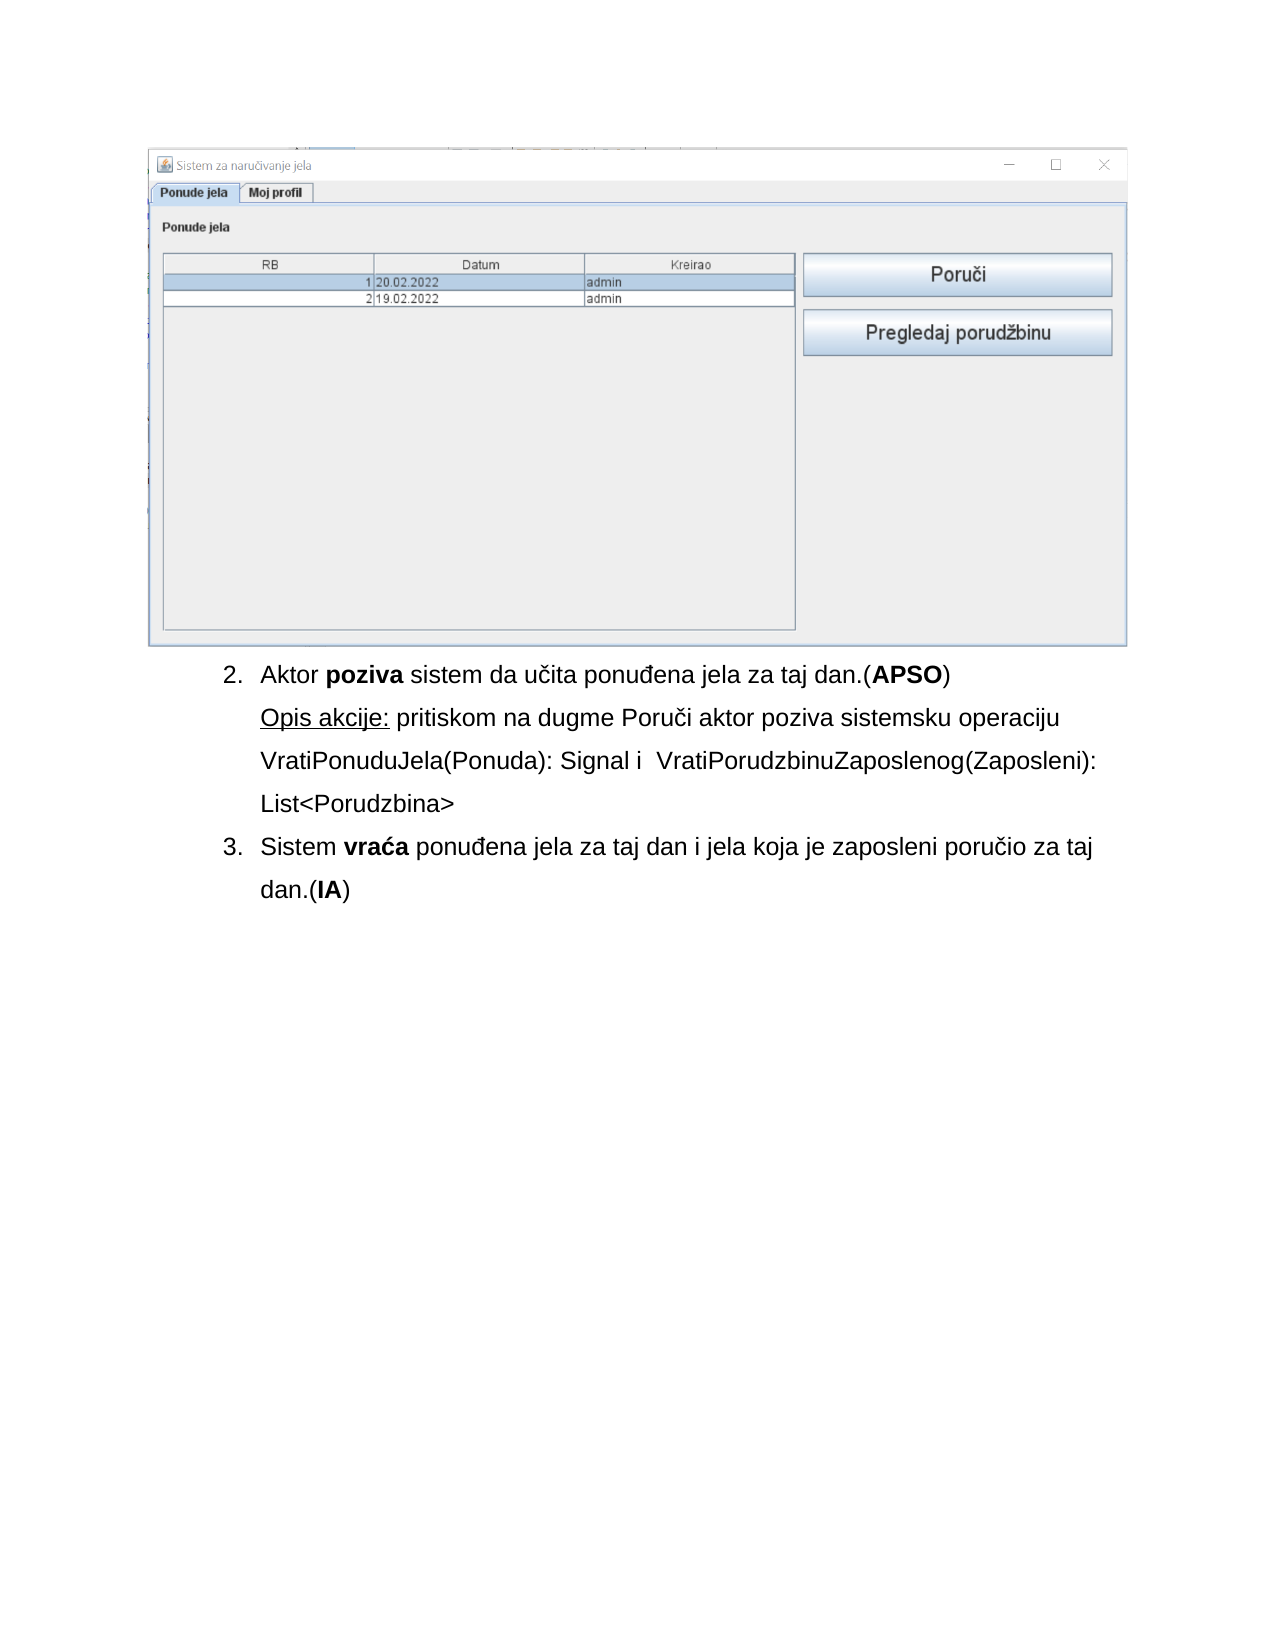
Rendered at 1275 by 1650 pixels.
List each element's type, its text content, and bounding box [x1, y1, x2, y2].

list Sistem vraća ponuđena jela za taj dan i jela koja je zaposleni poručio za taj dan.(IA) [223, 832, 1127, 904]
picture [147, 147, 1128, 647]
text Opis akcije: pritiskom na dugme Poruči aktor poziva sistemsku operaciju VratiPonuduJela(Ponuda): Signal i VratiPorudzbinuZaposlenog(Zaposleni): List<Porudzbina> [260, 703, 1127, 818]
list Aktor poziva sistem da učita ponuđena jela za taj dan.(APSO) [223, 659, 1127, 688]
